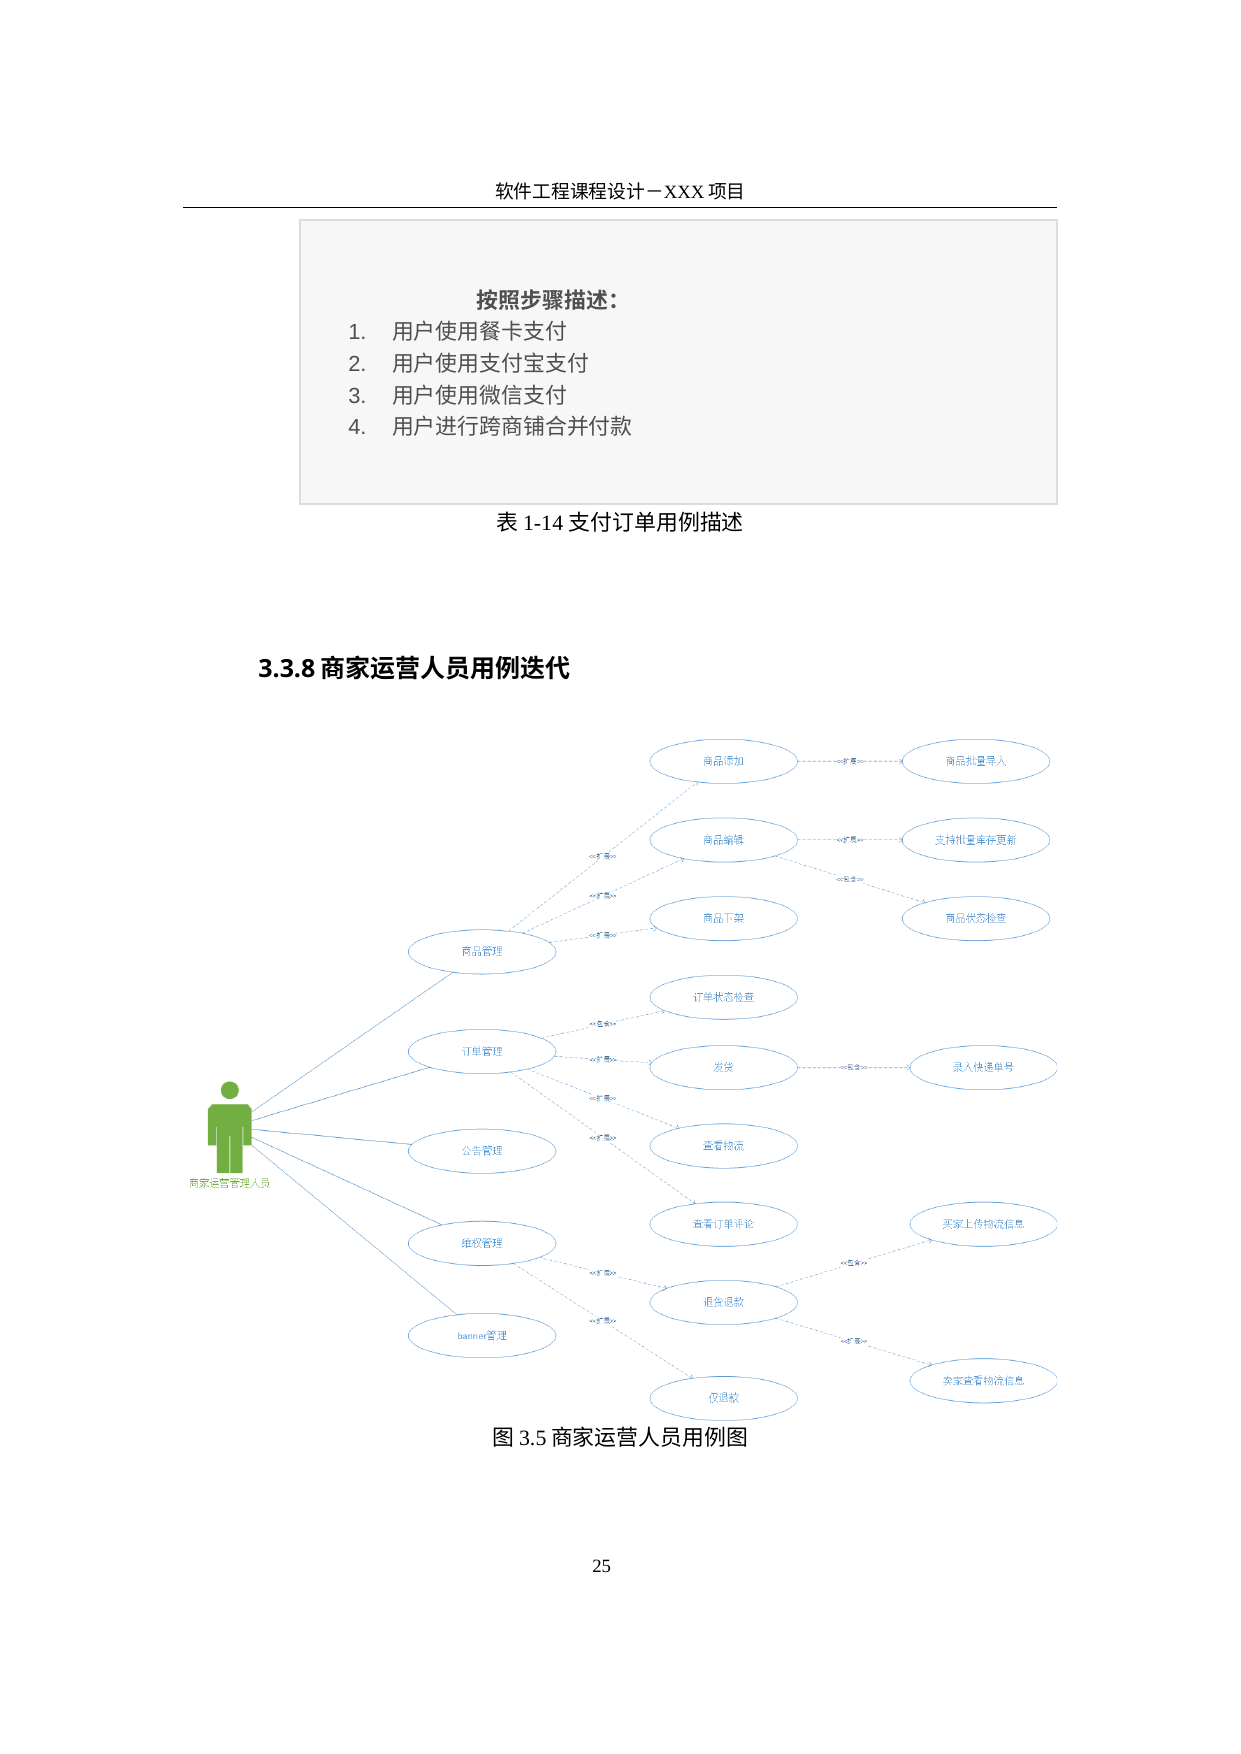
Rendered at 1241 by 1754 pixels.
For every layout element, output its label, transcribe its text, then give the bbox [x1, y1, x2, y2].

table_cell 按照步骤描述： 用户使用餐卡支付 用户使用支付宝支付 用户使用微信支付 用户进行跨商铺合并付款 [301, 221, 1056, 503]
text 图3.5商家运营人员用例图 [183, 1421, 1057, 1452]
text 表1-14 支付订单用例描述 [183, 505, 1057, 537]
subtitle 3.3.8商家运营人员用例迭代 [258, 648, 1057, 685]
picture [183, 738, 1058, 1421]
